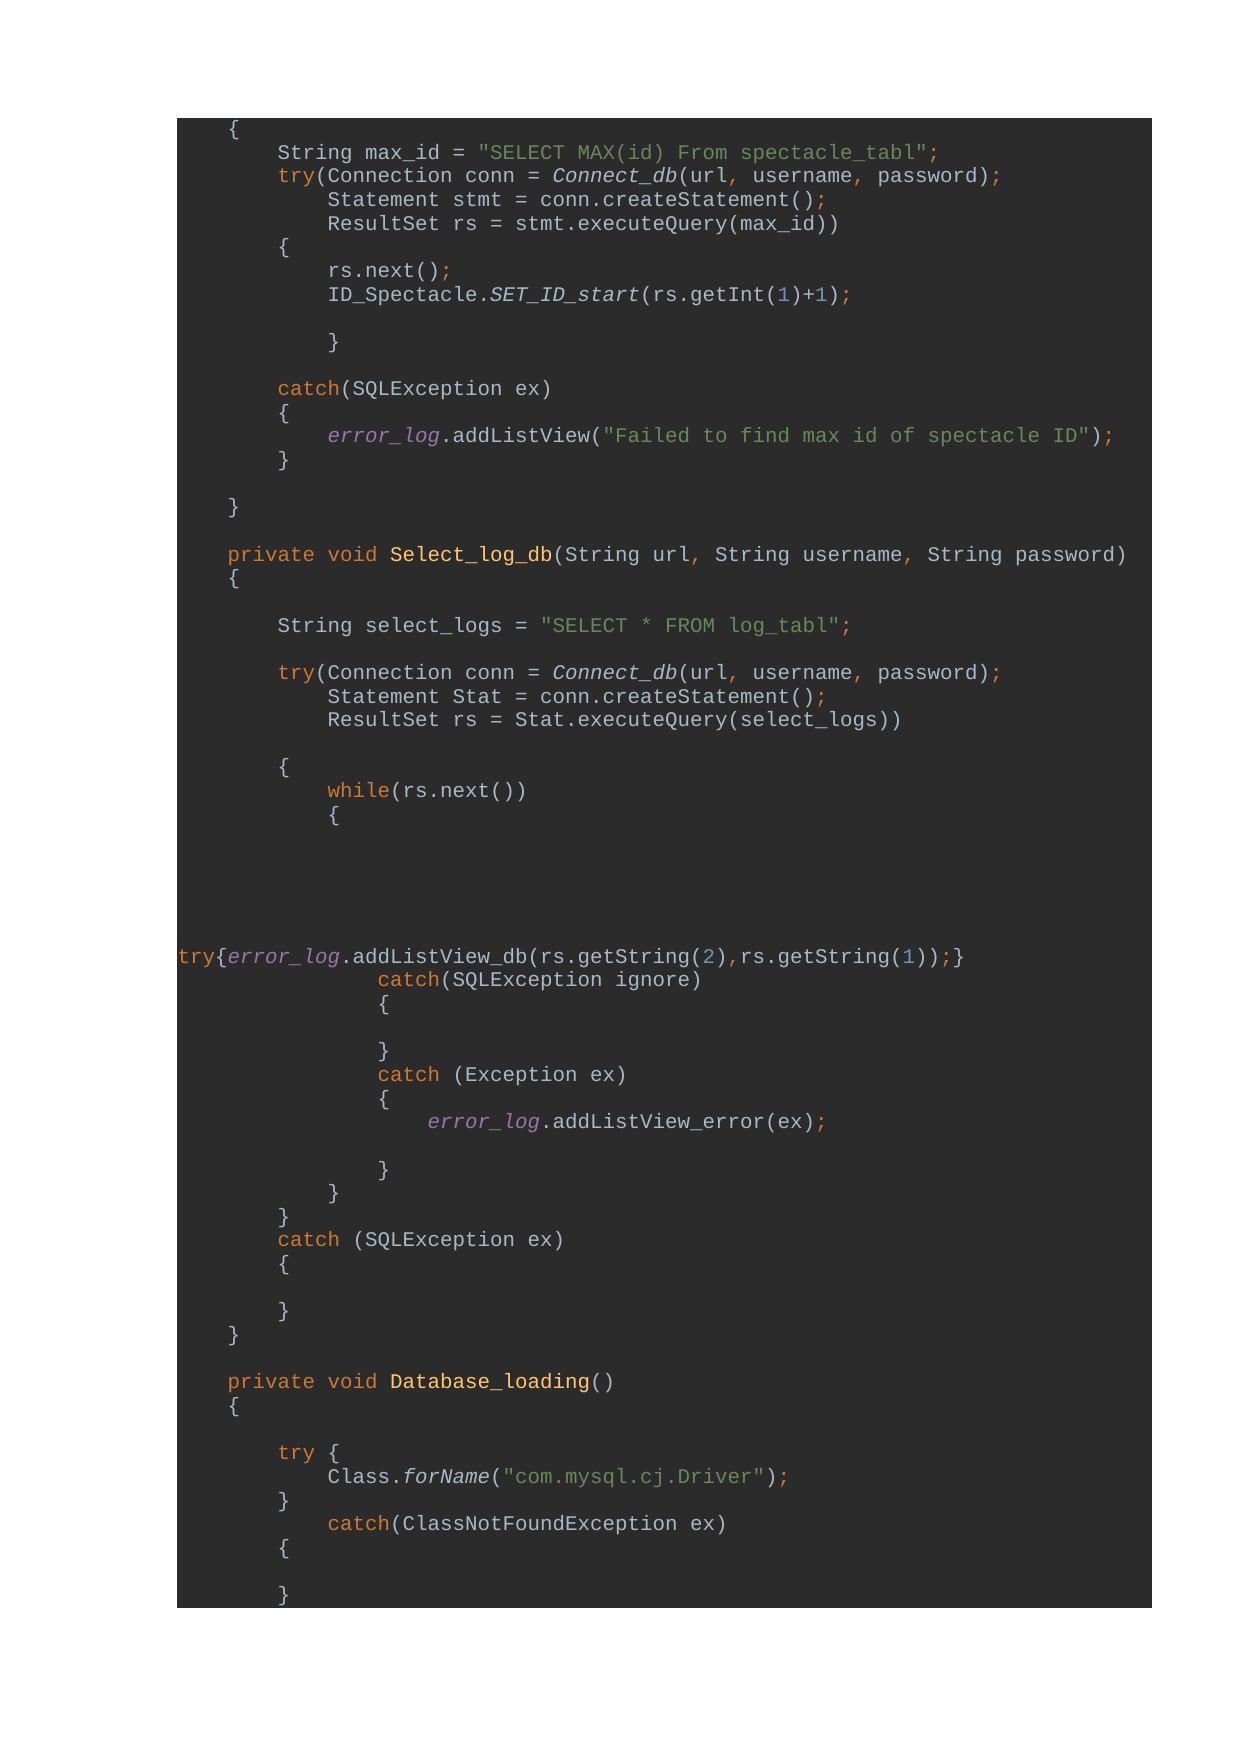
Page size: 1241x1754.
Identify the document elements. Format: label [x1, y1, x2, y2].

text [177, 118, 1152, 1608]
